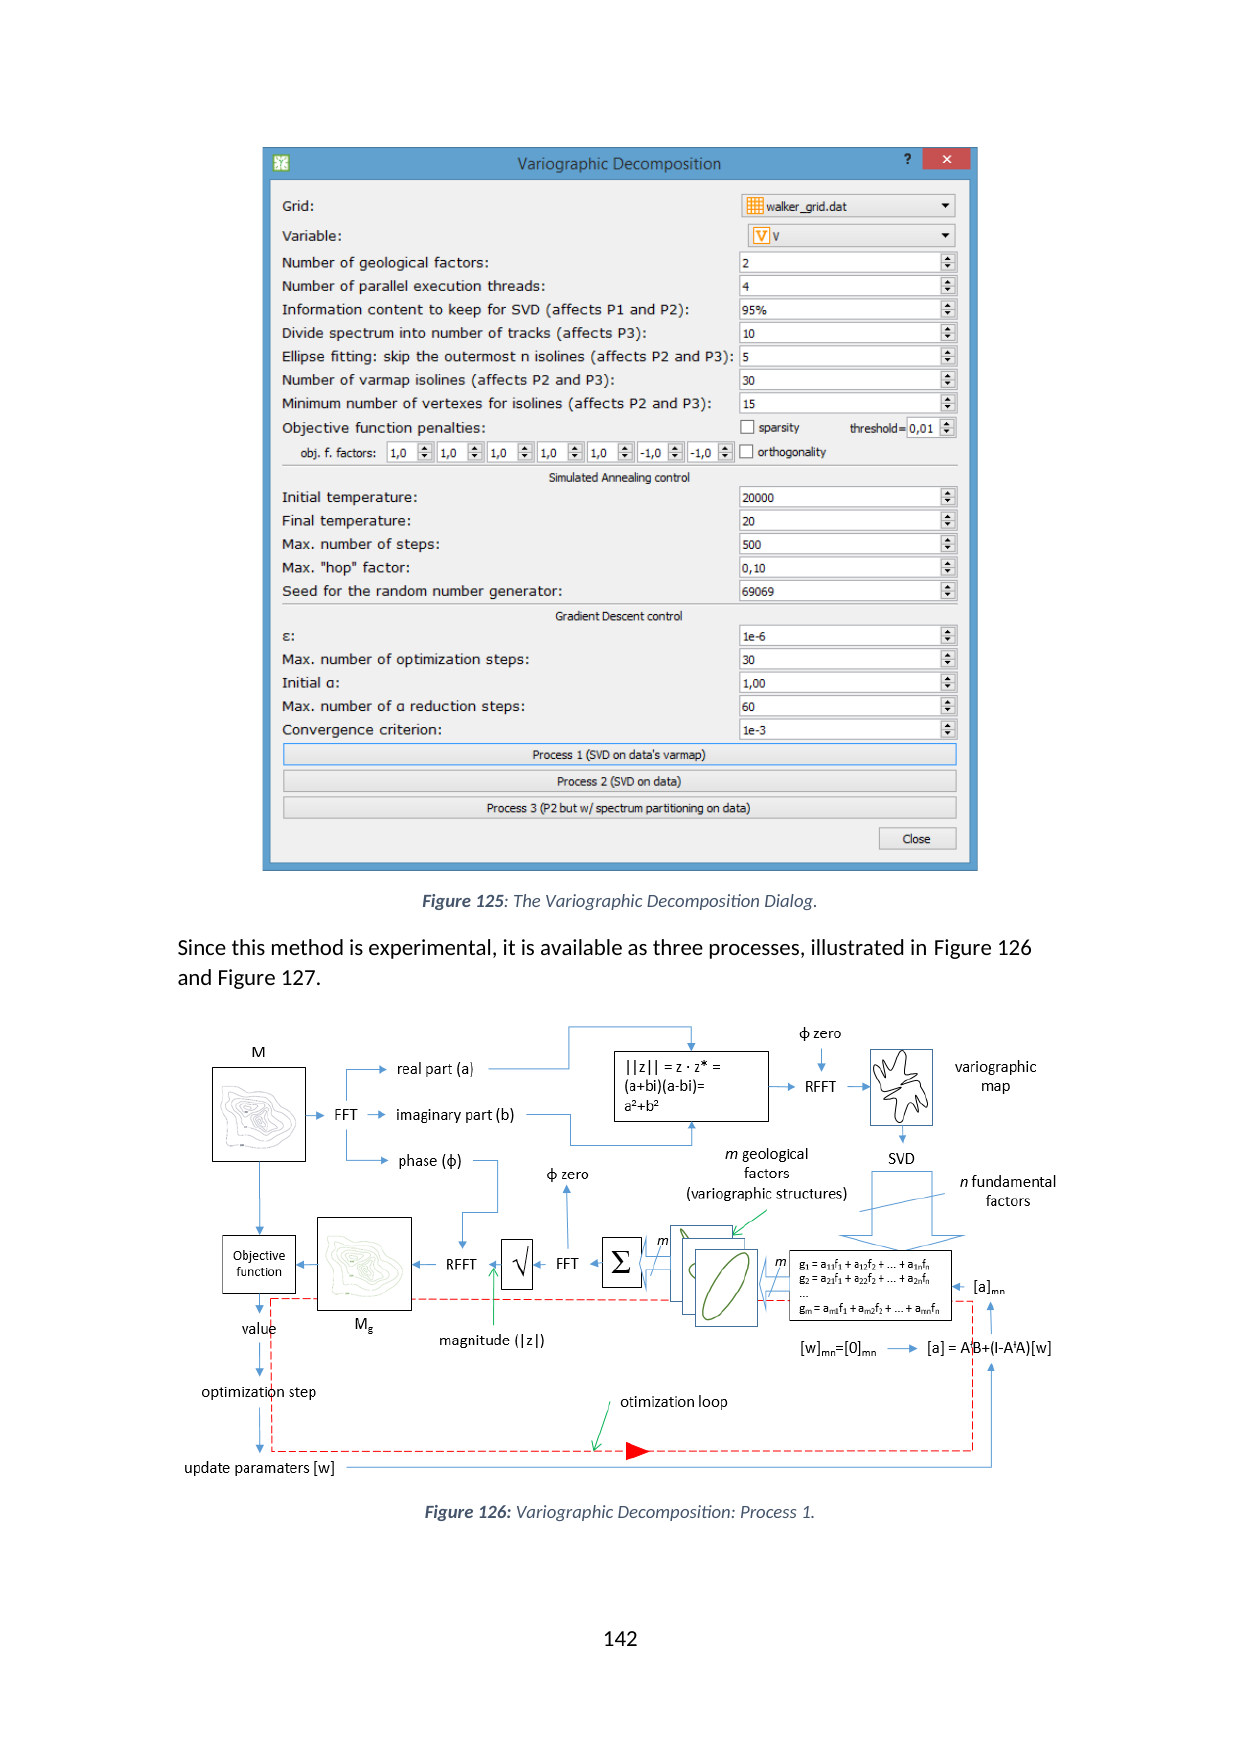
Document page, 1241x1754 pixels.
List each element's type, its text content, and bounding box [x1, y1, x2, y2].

picture [177, 1010, 1062, 1482]
text Figure 125: The Variographic Decomposition Dialog. [177, 889, 1063, 912]
text Figure 126: Variographic Decomposition: Process 1. [177, 1501, 1063, 1523]
text Since this method is experimental, it is available as three processes, illustrated in Figure 116 and Figure 117. [177, 933, 1063, 991]
picture [262, 147, 978, 871]
